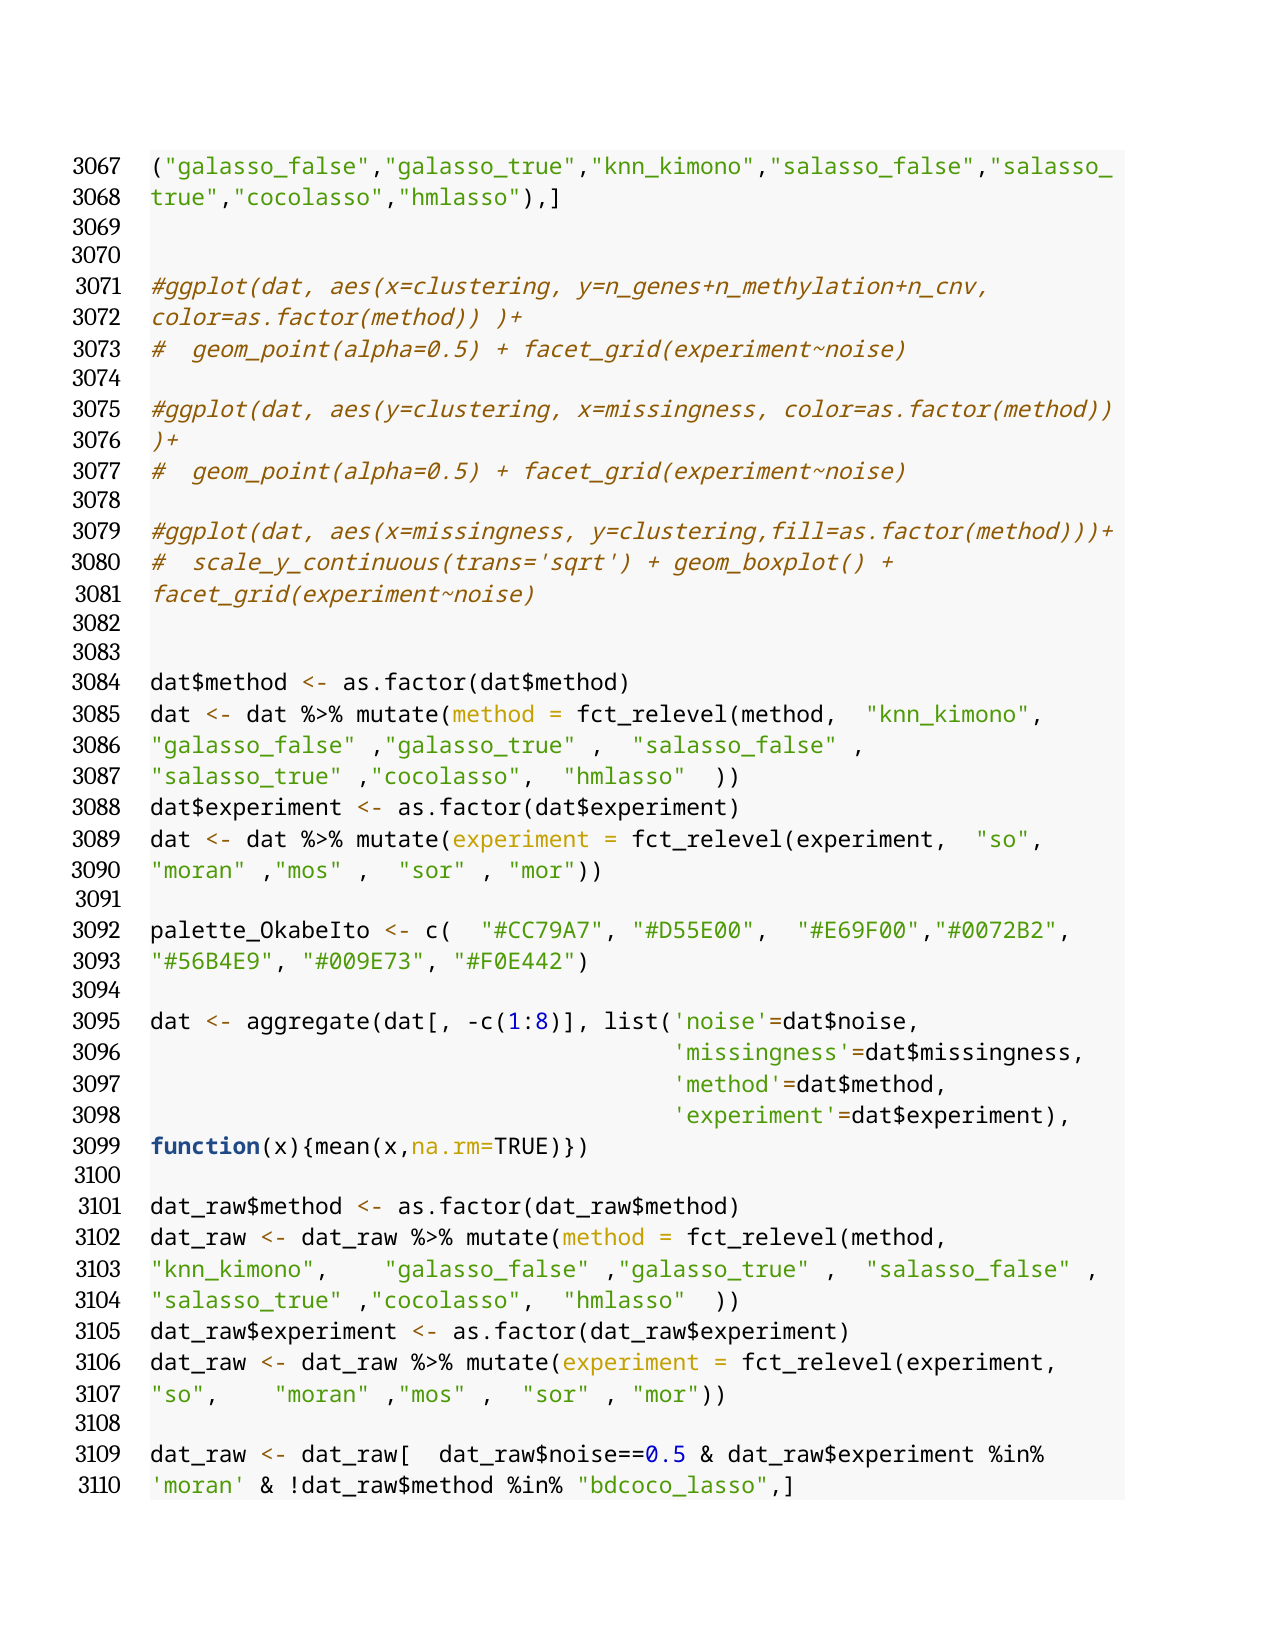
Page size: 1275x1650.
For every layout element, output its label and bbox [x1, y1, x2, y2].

text [150, 150, 1125, 1500]
